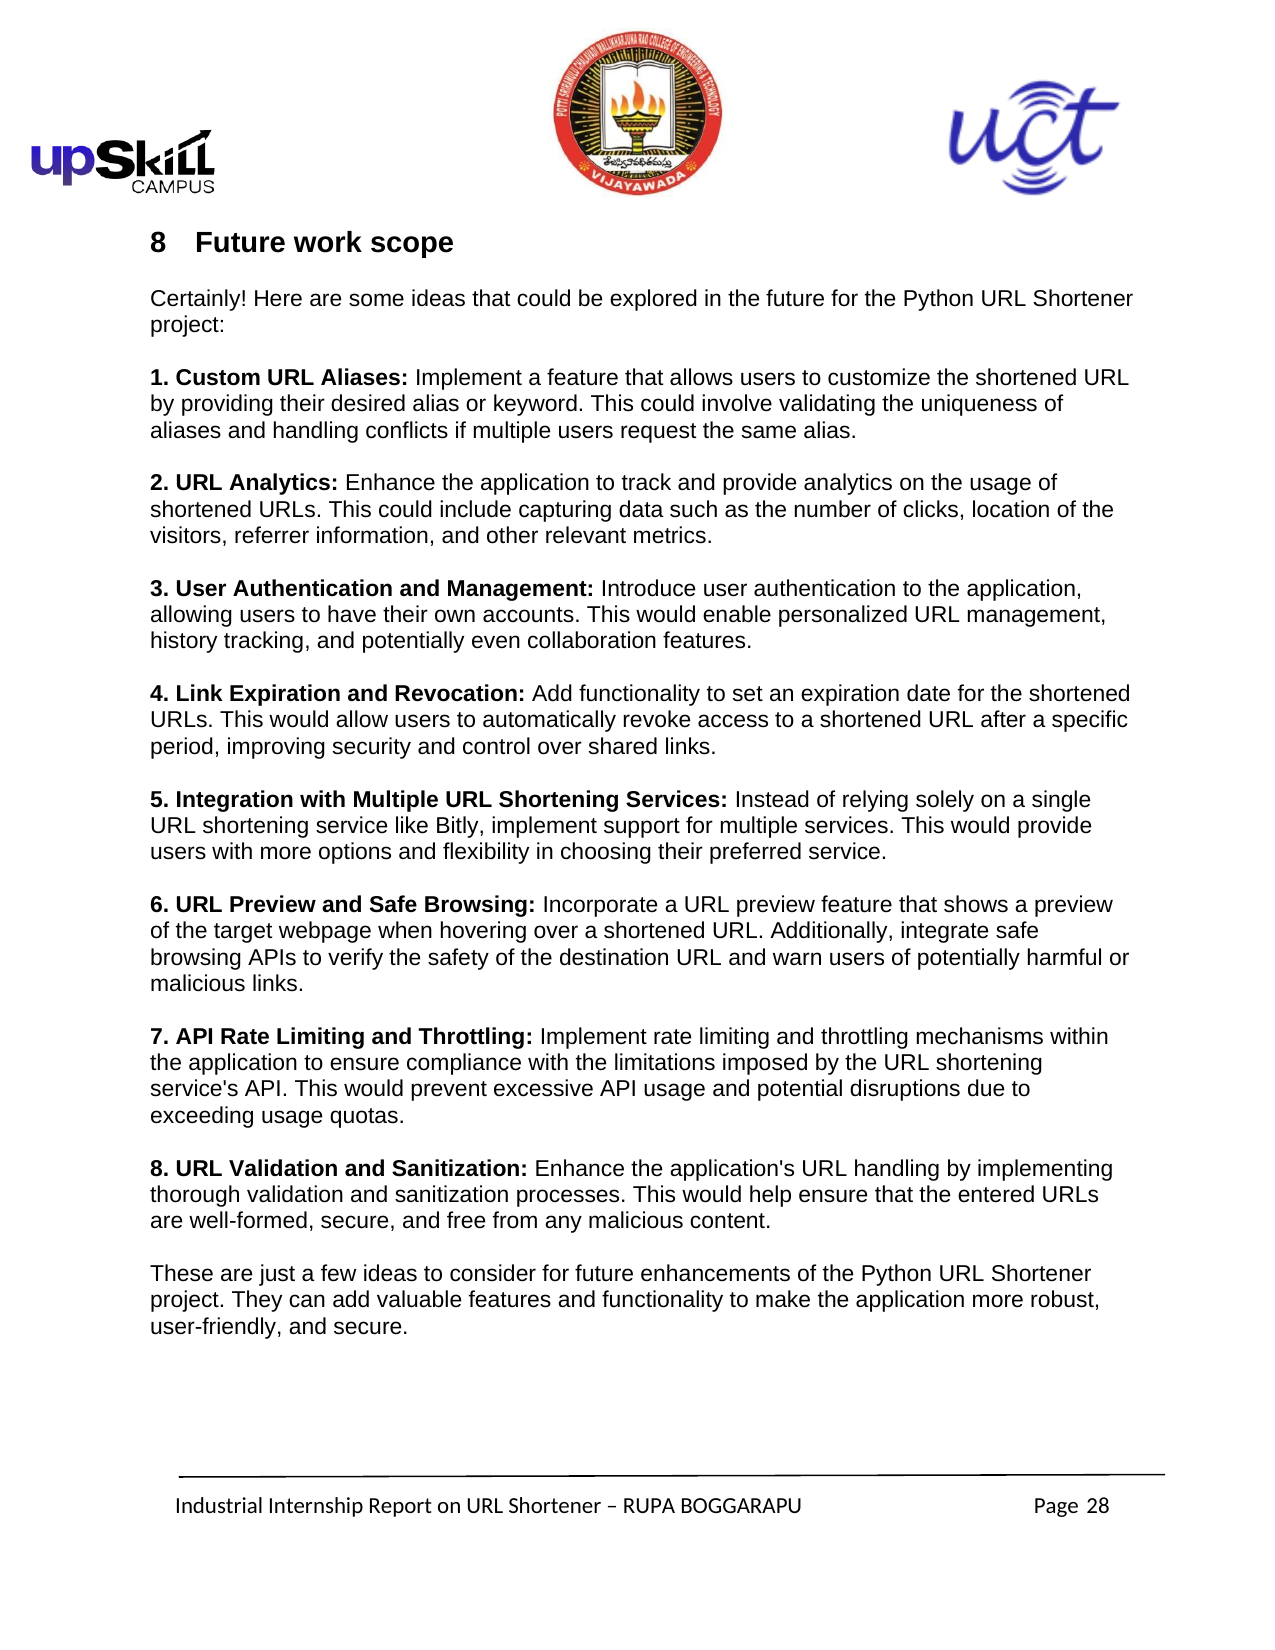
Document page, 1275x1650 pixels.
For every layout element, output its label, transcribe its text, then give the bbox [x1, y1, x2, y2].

text 3. User Authentication and Management: Introduce user authentication to the application, allowing users to have their own accounts. This would enable personalized URL management, history tracking, and potentially even collaboration features. [150, 575, 1134, 654]
text 8. URL Validation and Sanitization: Enhance the application's URL handling by implementing thorough validation and sanitization processes. This would help ensure that the entered URLs are well-formed, secure, and free from any malicious content. [150, 1154, 1134, 1233]
text 4. Link Expiration and Revocation: Add functionality to set an expiration date for the shortened URLs. This would allow users to automatically revoke access to a shortened URL after a specific period, improving security and control over shared links. [150, 680, 1134, 759]
subtitle Future work scope [150, 225, 1134, 258]
picture [0, 117, 246, 197]
text 7. API Rate Limiting and Throttling: Implement rate limiting and throttling mechanisms within the application to ensure compliance with the limitations imposed by the URL shortening service's API. This would prevent excessive API usage and potential disruptions due to exceeding usage quotas. [150, 1023, 1134, 1128]
text 5. Integration with Multiple URL Shortening Services: Instead of relying solely on a single URL shortening service like Bitly, implement support for multiple services. This would provide users with more options and flexibility in choosing their preferred service. [150, 786, 1134, 864]
picture [946, 71, 1125, 197]
text These are just a few ideas to consider for future enhancements of the Python URL Shortener project. They can add valuable features and functionality to make the application more robust, user-friendly, and secure. [150, 1260, 1134, 1339]
text 2. URL Analytics: Enhance the application to track and provide analytics on the usage of shortened URLs. This could include capturing data such as the number of clicks, location of the visitors, referrer information, and other relevant metrics. [150, 469, 1134, 548]
picture [549, 28, 726, 197]
text Certainly! Here are some ideas that could be explored in the future for the Python URL Shortener project: [150, 285, 1134, 337]
text 1. Custom URL Aliases: Implement a feature that allows users to customize the shortened URL by providing their desired alias or keyword. This could involve validating the uniqueness of aliases and handling conflicts if multiple users request the same alias. [150, 364, 1134, 443]
text 6. URL Preview and Safe Browsing: Incorporate a URL preview feature that shows a preview of the target webpage when hovering over a shortened URL. Additionally, integrate safe browsing APIs to verify the safety of the destination URL and warn users of potentially harmful or malicious links. [150, 891, 1134, 996]
